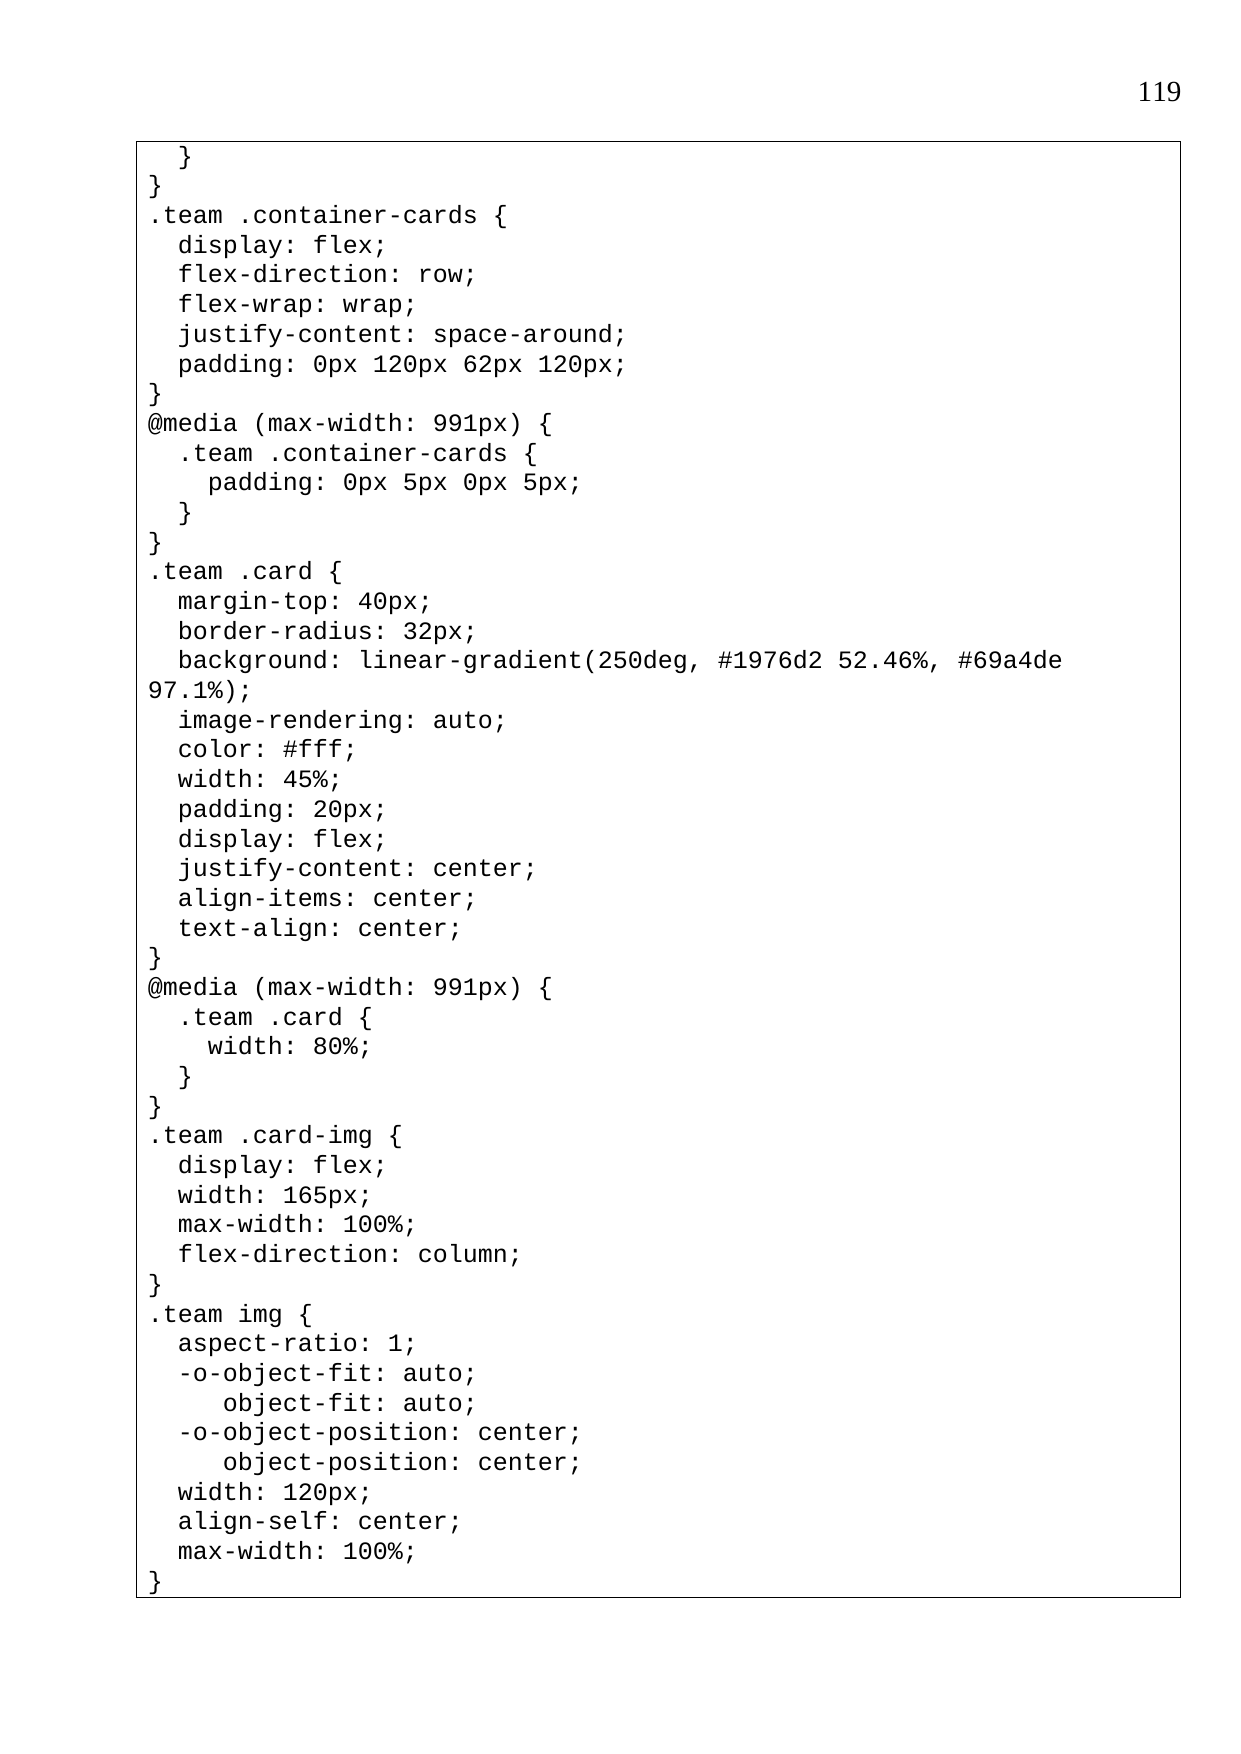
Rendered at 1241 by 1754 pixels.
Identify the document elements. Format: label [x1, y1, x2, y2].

table_header [137, 142, 1180, 1597]
